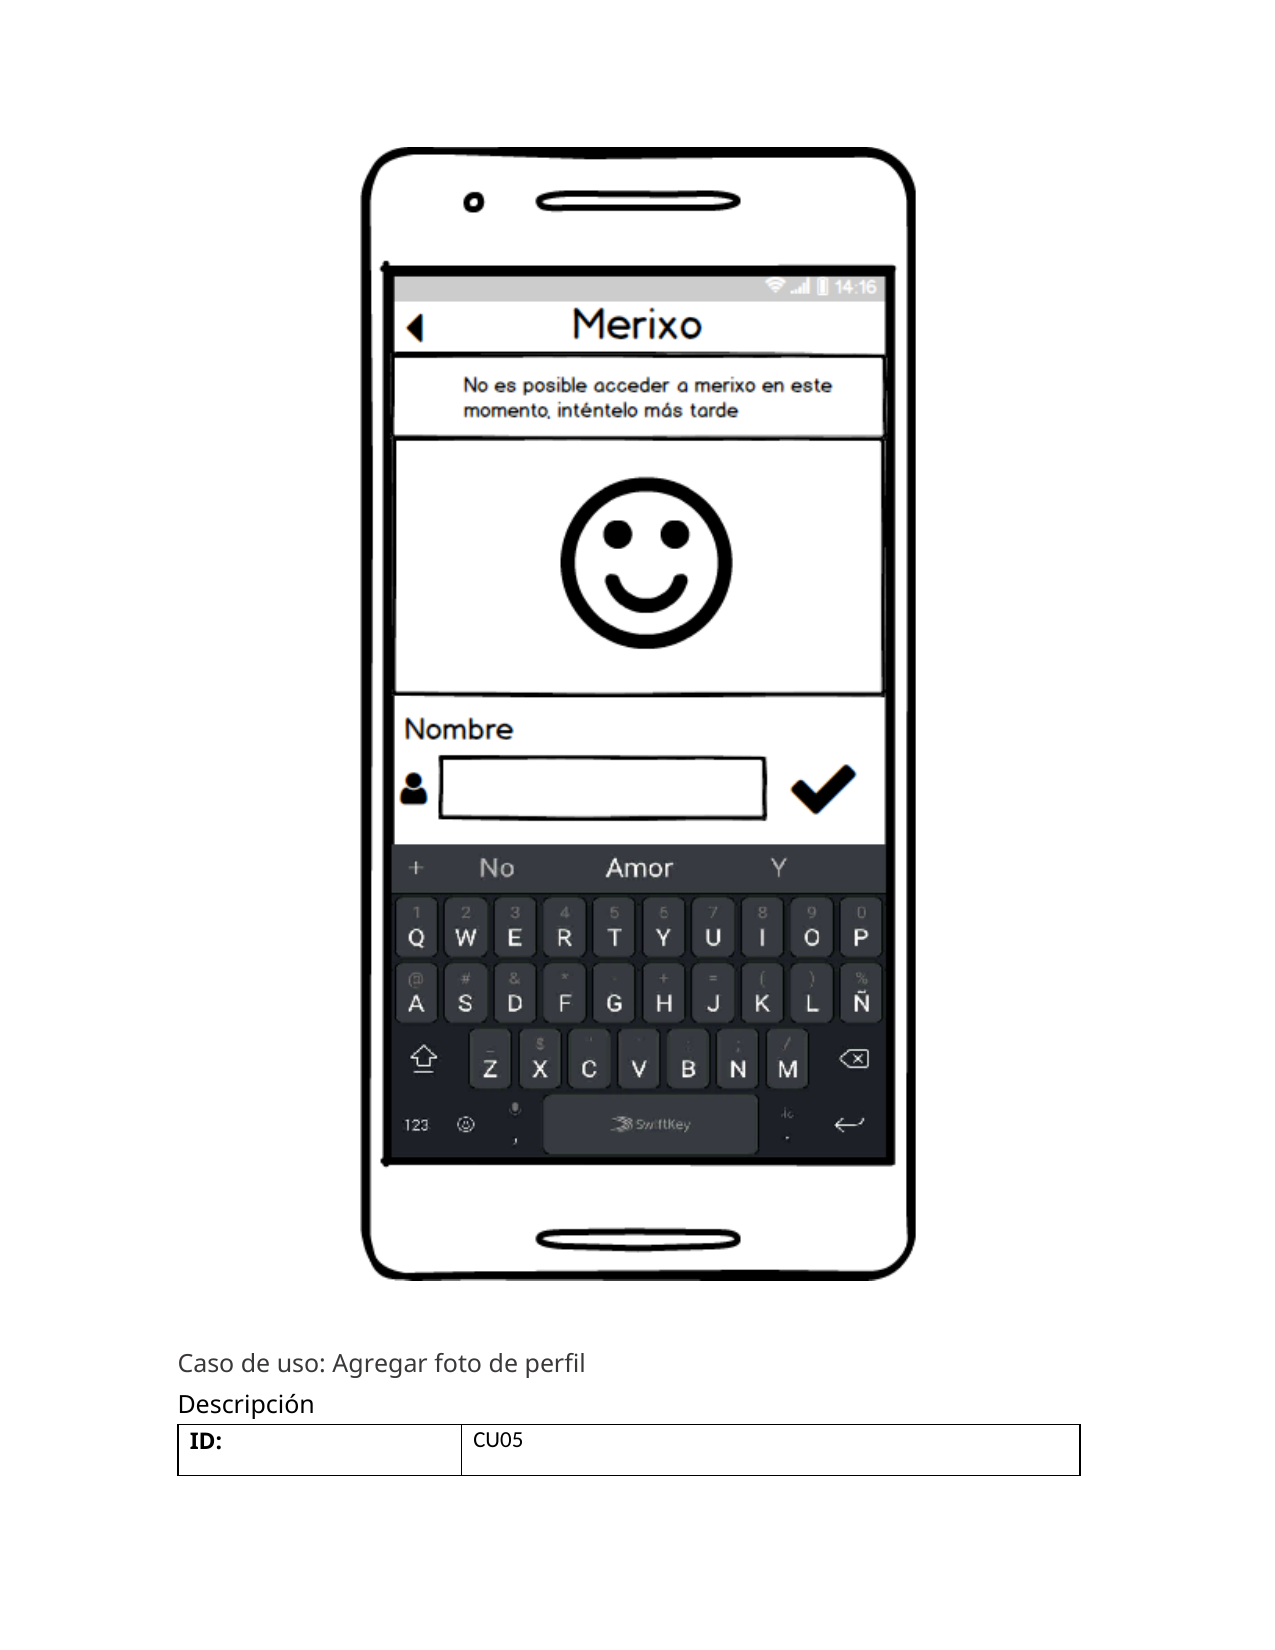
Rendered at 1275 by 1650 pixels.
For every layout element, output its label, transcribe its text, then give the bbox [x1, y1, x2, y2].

table_header ID: [179, 1425, 461, 1475]
subtitle Descripción [177, 1387, 1098, 1421]
subtitle Caso de uso: Agregar foto de perfil [177, 1346, 1098, 1380]
picture [359, 147, 916, 1281]
table_header [462, 1425, 1079, 1475]
